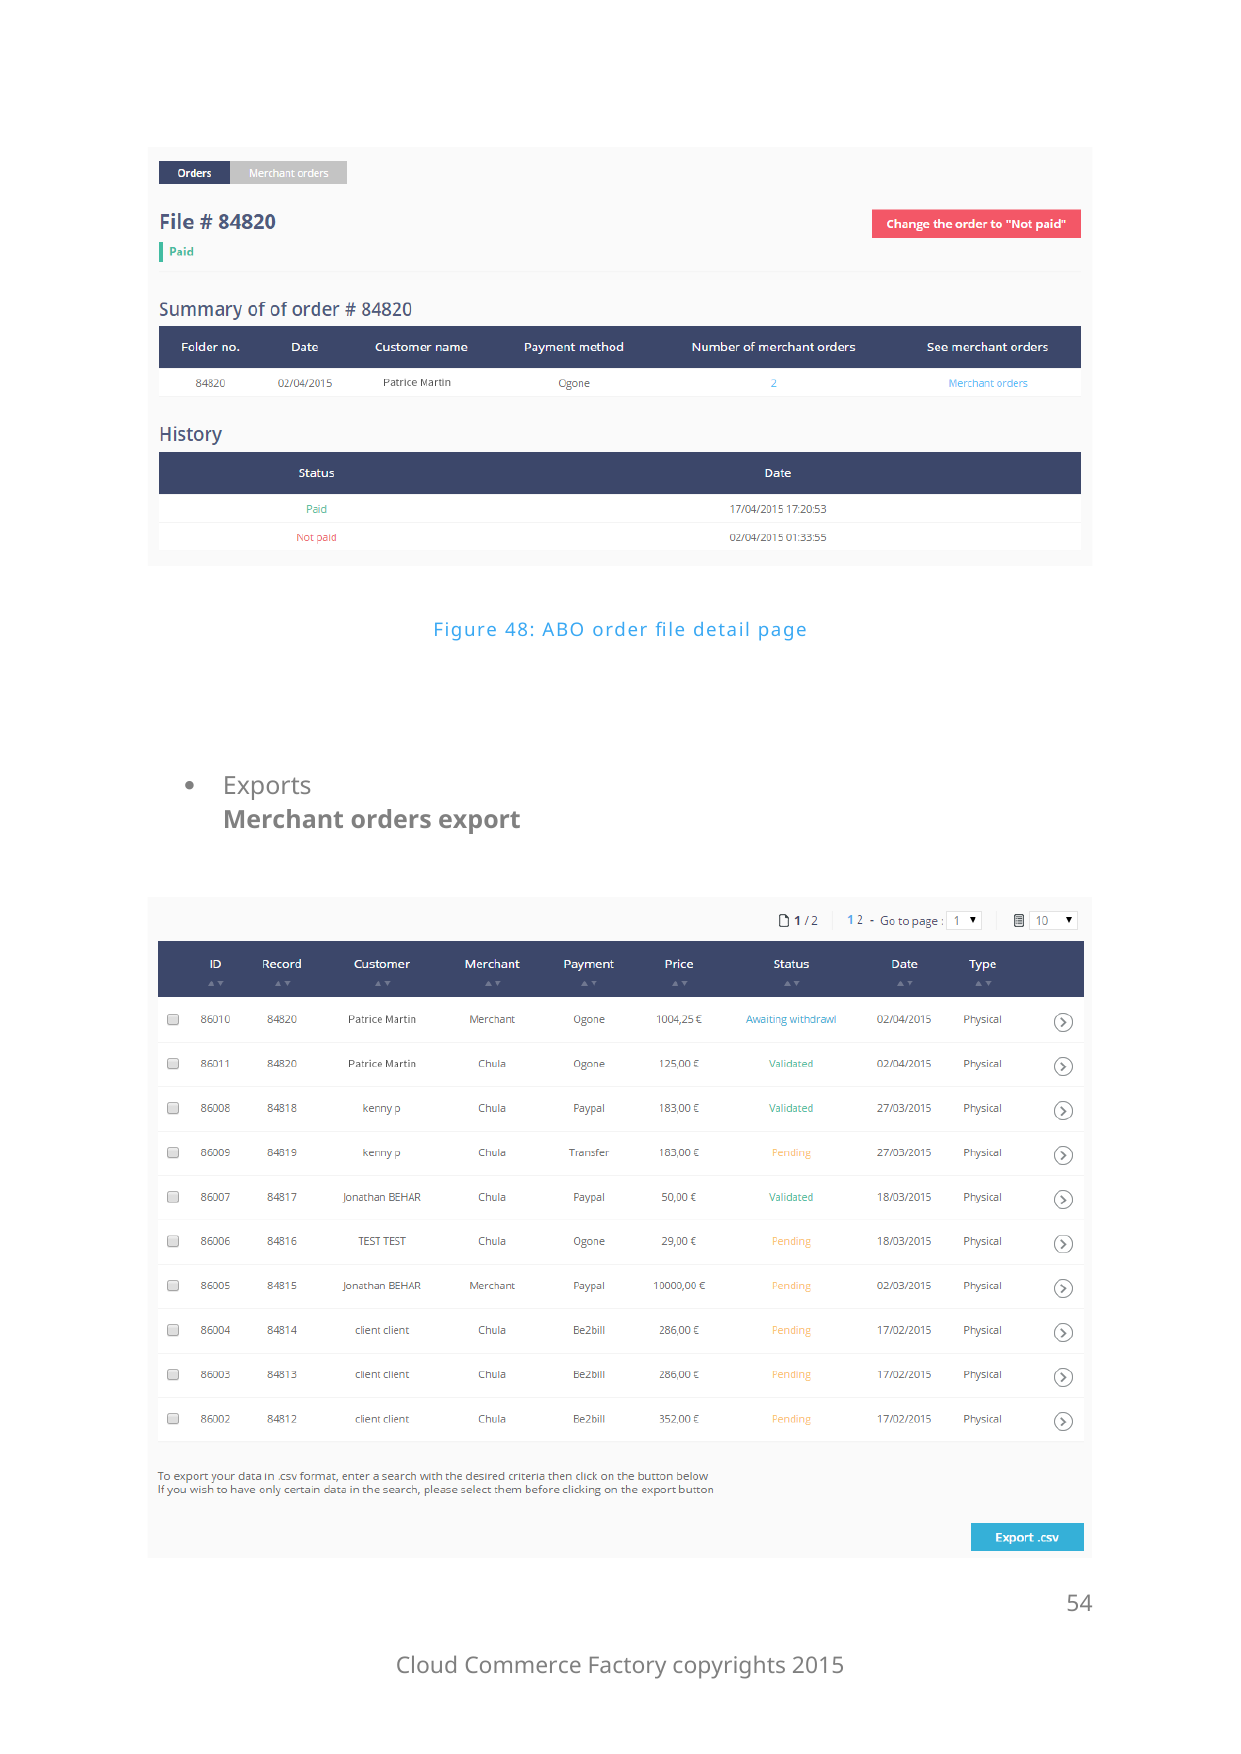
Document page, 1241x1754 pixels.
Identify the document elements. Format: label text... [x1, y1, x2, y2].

text Merchant orders export [223, 801, 1093, 835]
subtitle Figure 48: ABO order file detail page [148, 617, 1093, 642]
list Exports [185, 767, 1093, 801]
picture [147, 147, 1093, 566]
picture [147, 897, 1092, 1558]
